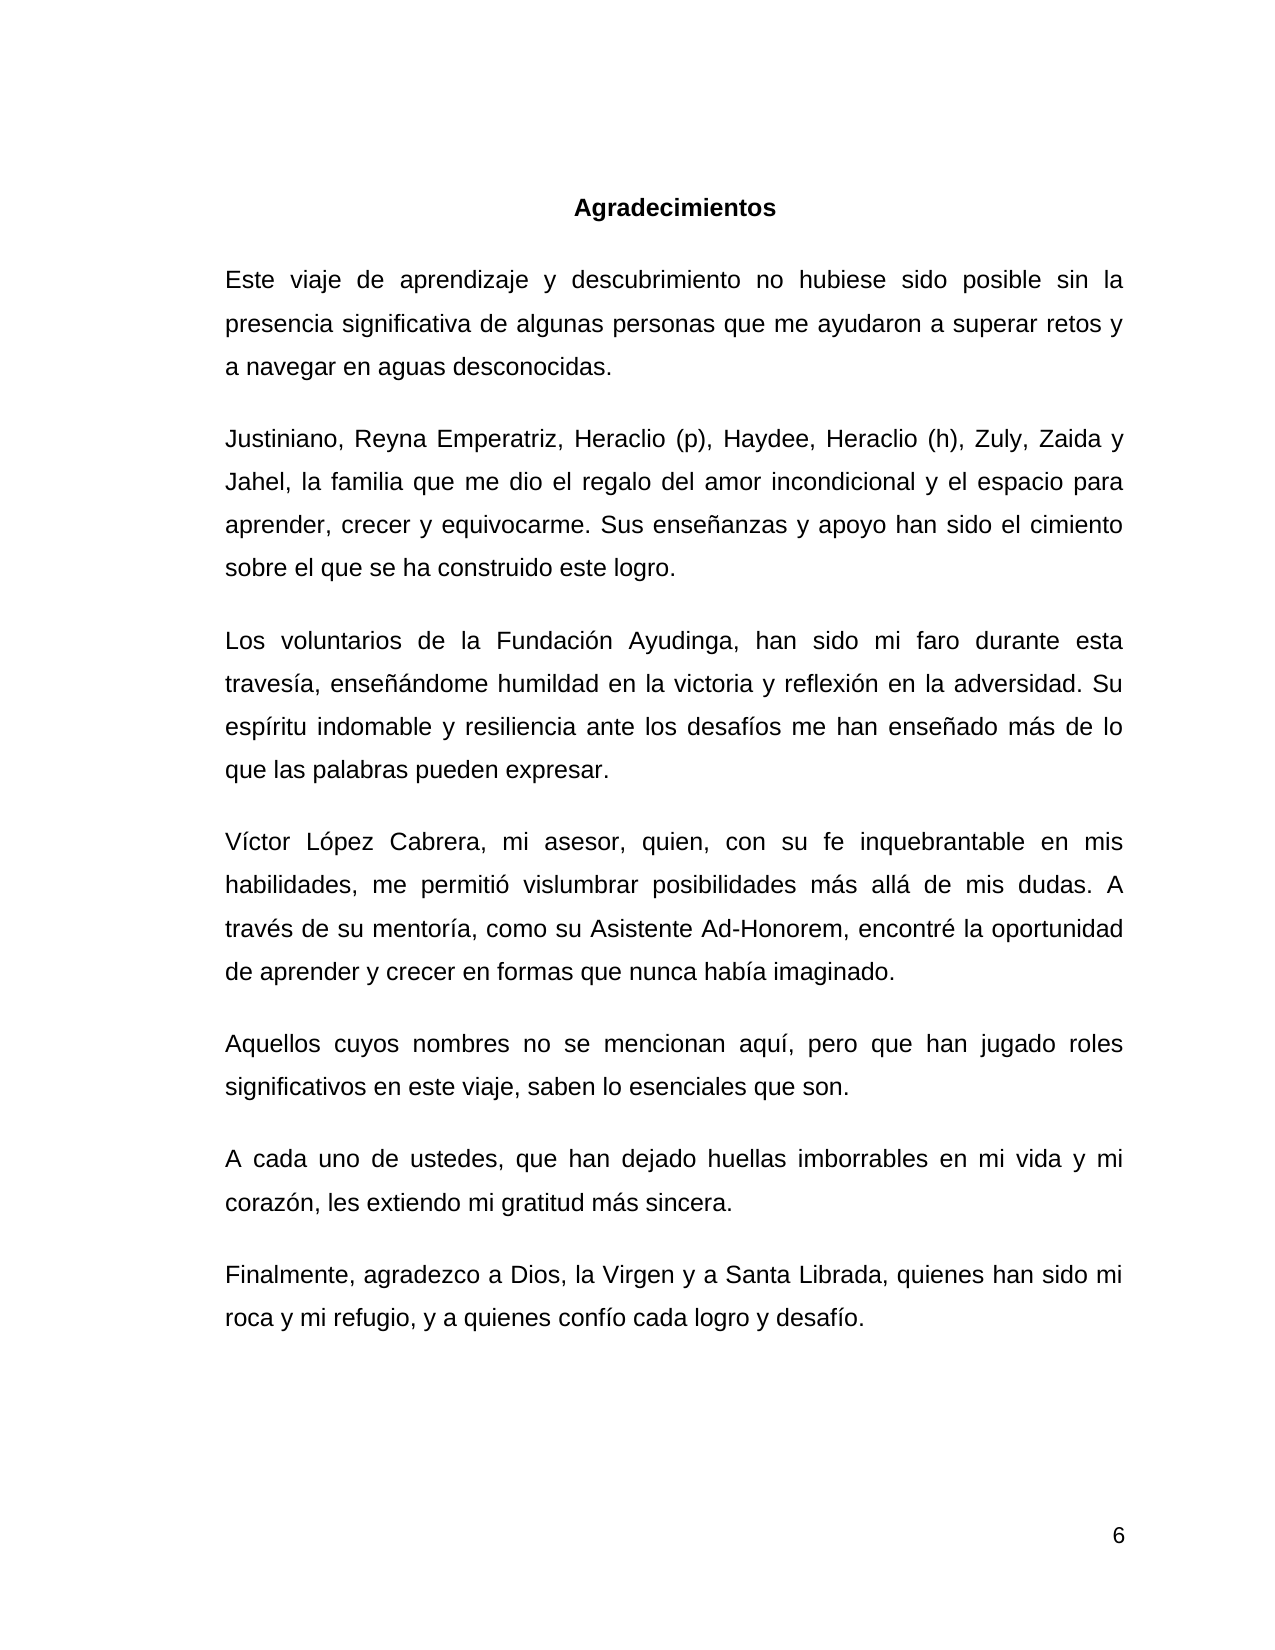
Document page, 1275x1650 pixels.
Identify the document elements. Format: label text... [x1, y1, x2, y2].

text Agradecimientos [225, 193, 1125, 222]
text Víctor López Cabrera, mi asesor, quien, con su fe inquebrantable en mis habilidades, me permitió vislumbrar posibilidades más allá de mis dudas. A través de su mentoría, como su Asistente Ad-Honorem, encontré la oportunidad de aprender y crecer en formas que nunca había imaginado. [225, 827, 1125, 985]
text Aquellos cuyos nombres no se mencionan aquí, pero que han jugado roles significativos en este viaje, saben lo esenciales que son. [225, 1029, 1125, 1101]
text Justiniano, Reyna Emperatriz, Heraclio (p), Haydee, Heraclio (h), Zuly, Zaida y Jahel, la familia que me dio el regalo del amor incondicional y el espacio para aprender, crecer y equivocarme. Sus enseñanzas y apoyo han sido el cimiento sobre el que se ha construido este logro. [225, 424, 1125, 582]
text A cada uno de ustedes, que han dejado huellas imborrables en mi vida y mi corazón, les extiendo mi gratitud más sincera. [225, 1144, 1125, 1216]
text Finalmente, agradezco a Dios, la Virgen y a Santa Librada, quienes han sido mi roca y mi refugio, y a quienes confío cada logro y desafío. [225, 1260, 1125, 1332]
text Este viaje de aprendizaje y descubrimiento no hubiese sido posible sin la presencia significativa de algunas personas que me ayudaron a superar retos y a navegar en aguas desconocidas. [225, 265, 1125, 380]
text Los voluntarios de la Fundación Ayudinga, han sido mi faro durante esta travesía, enseñándome humildad en la victoria y reflexión en la adversidad. Su espíritu indomable y resiliencia ante los desafíos me han enseñado más de lo que las palabras pueden expresar. [225, 626, 1125, 784]
